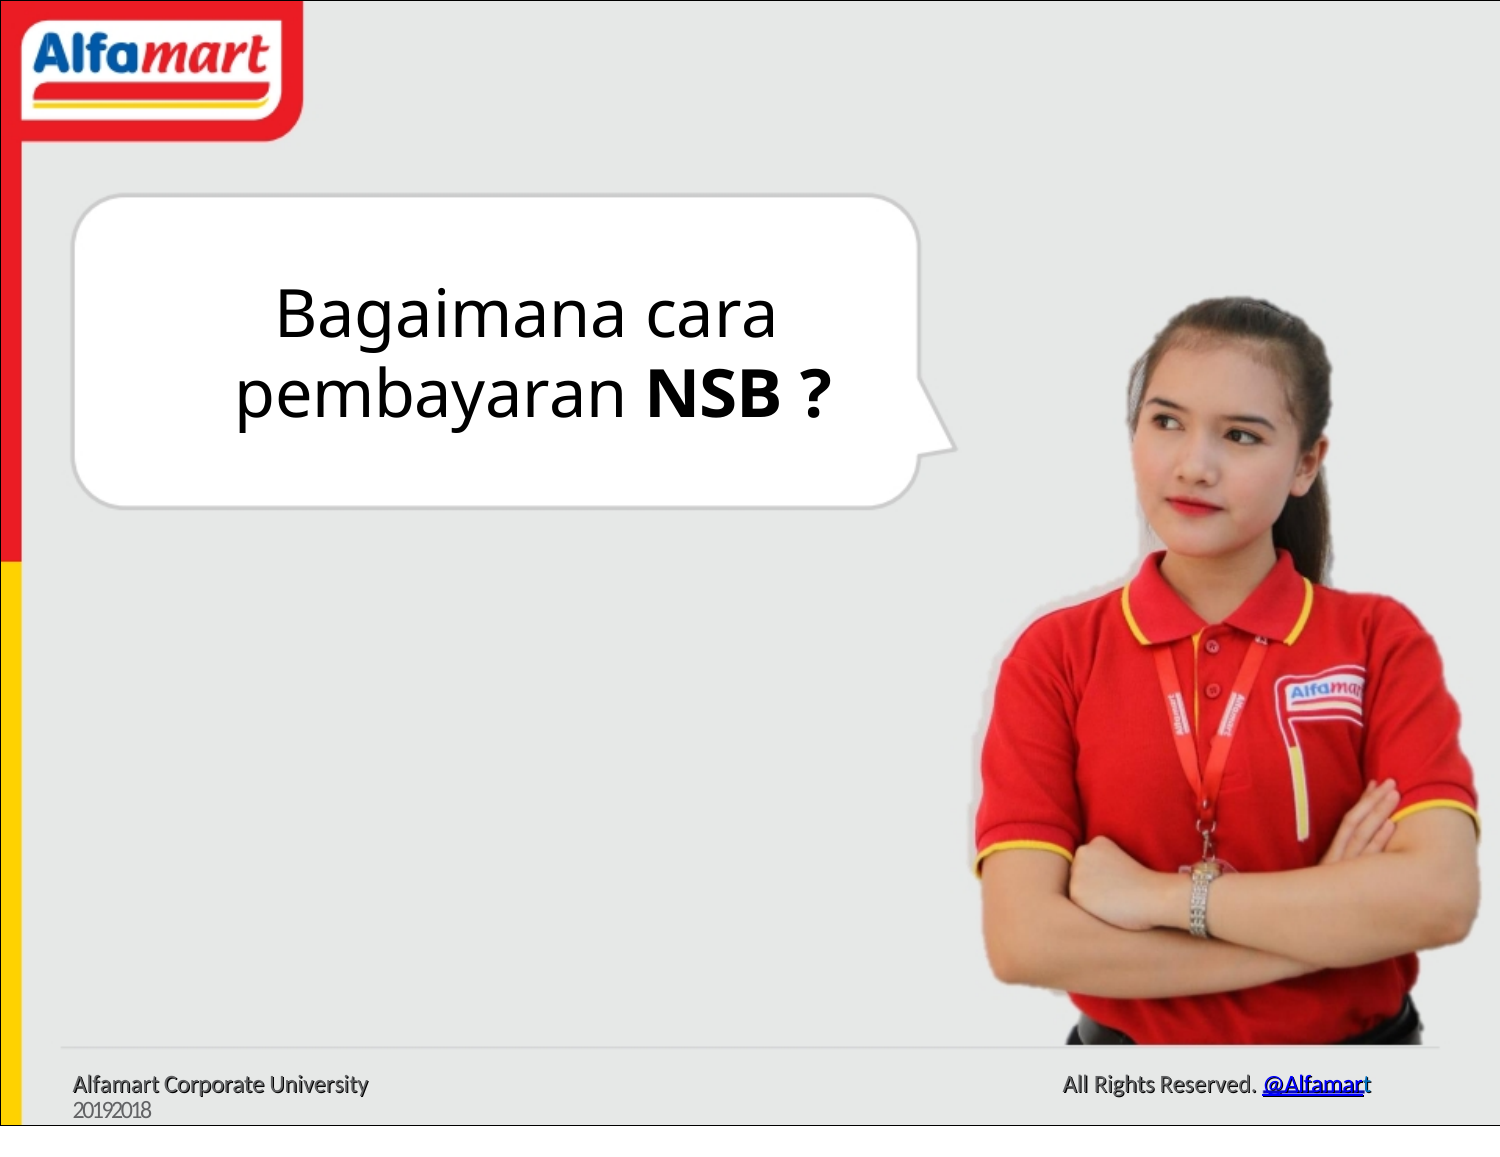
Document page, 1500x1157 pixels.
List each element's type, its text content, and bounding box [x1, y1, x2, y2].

text pembayaran NSB ? [234, 361, 1440, 431]
text Alfamart Corporate University All Rights Reserved. @Alfamart 20192018 [72, 1072, 1440, 1123]
picture [1, 1, 1500, 1125]
text Bagaimana cara [274, 281, 1440, 351]
